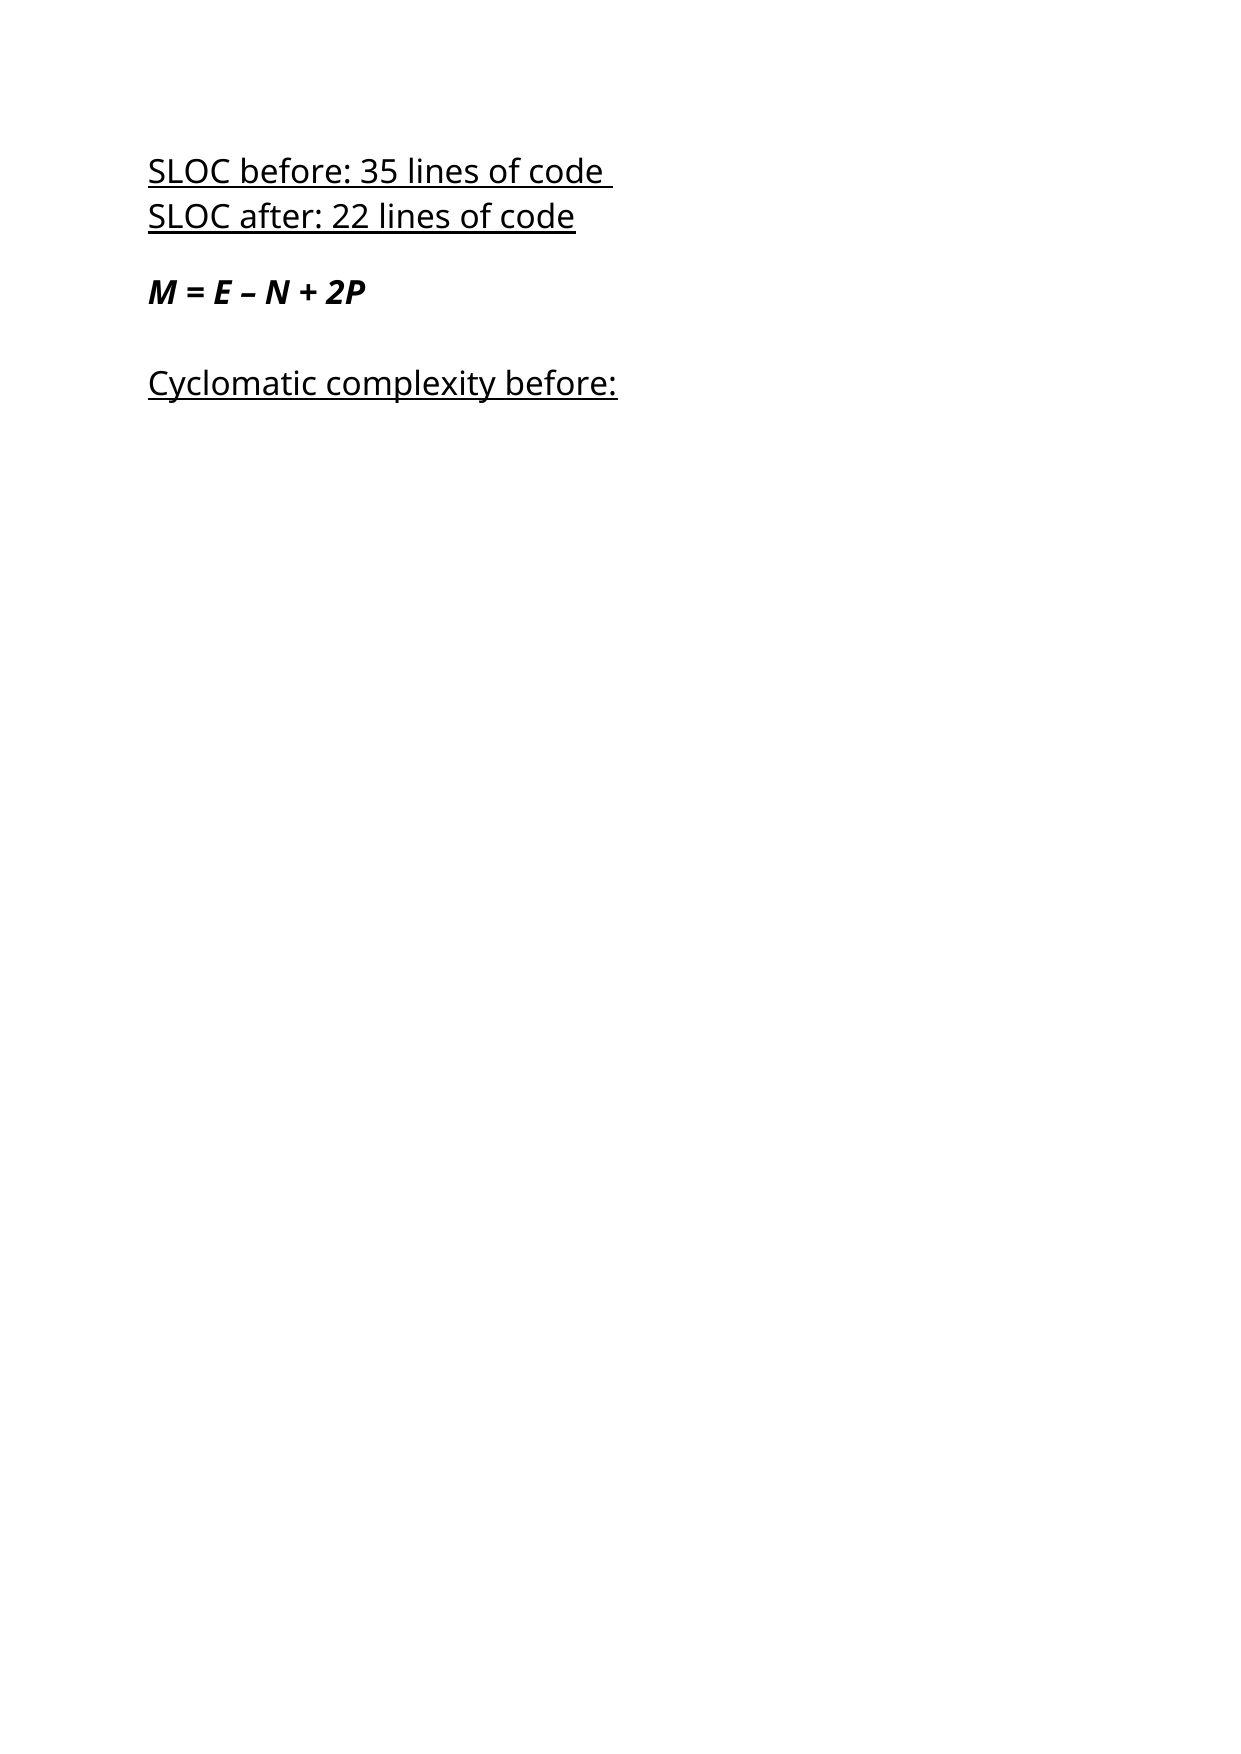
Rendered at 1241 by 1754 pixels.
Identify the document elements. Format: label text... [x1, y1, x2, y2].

text M = E – N + 2P [148, 269, 1093, 314]
text SLOC before: 35 lines of code SLOC after: 22 lines of code [148, 148, 1093, 269]
text Cyclomatic complexity before: [148, 360, 1093, 405]
